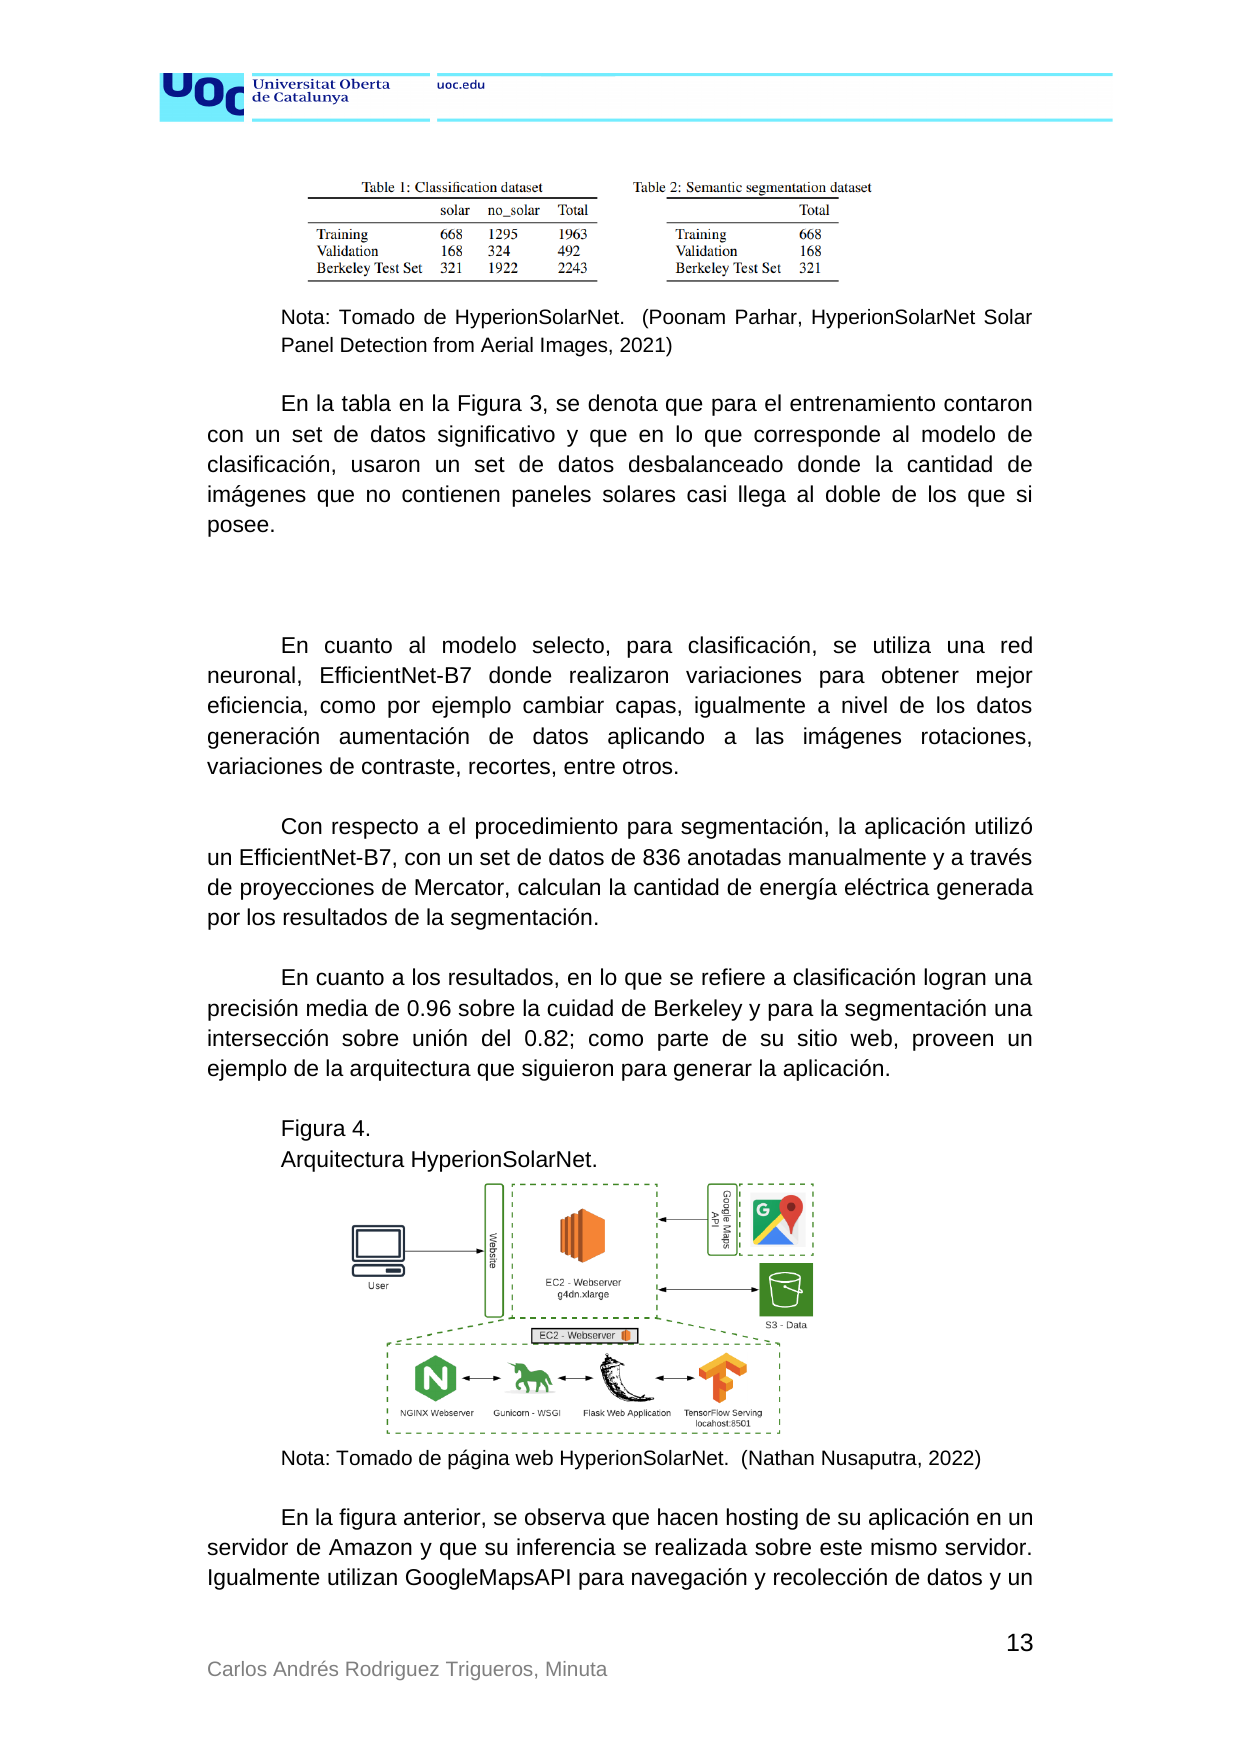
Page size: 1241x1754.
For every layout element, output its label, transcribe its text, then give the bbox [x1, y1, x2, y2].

text En cuanto a los resultados, en lo que se refiere a clasificación logran una precisión media de 0.96 sobre la cuidad de Berkeley y para la segmentación una intersección sobre unión del 0.82; como parte de su sitio web, proveen un ejemplo de la arquitectura que siguieron para generar la aplicación. [207, 964, 1033, 1081]
text Figura 4. [281, 1115, 1033, 1142]
text Nota: Tomado de HyperionSolarNet. (Poonam Parhar, HyperionSolarNet Solar Panel Detection from Aerial Images, 2021) [281, 305, 1033, 357]
text En la tabla en la Figura 3, se denota que para el entrenamiento contaron con un set de datos significativo y que en lo que corresponde al modelo de clasificación, usaron un set de datos desbalanceado donde la cantidad de imágenes que no contienen paneles solares casi llega al doble de los que si posee. [207, 390, 1033, 538]
text Arquitectura HyperionSolarNet. [281, 1146, 1033, 1172]
picture [280, 147, 897, 301]
picture [280, 1175, 886, 1442]
text En cuanto al modelo selecto, para clasificación, se utiliza una red neuronal, EfficientNet-B7 donde realizaron variaciones para obtener mejor eficiencia, como por ejemplo cambiar capas, igualmente a nivel de los datos generación aumentación de datos aplicando a las imágenes rotaciones, variaciones de contraste, recortes, entre otros. [207, 632, 1033, 779]
text Con respecto a el procedimiento para segmentación, la aplicación utilizó un EfficientNet-B7, con un set de datos de 836 anotadas manualmente y a través de proyecciones de Mercator, calculan la cantidad de energía eléctrica generada por los resultados de la segmentación. [207, 813, 1033, 930]
picture [159, 73, 1113, 124]
text Nota: Tomado de página web HyperionSolarNet. (Nathan Nusaputra, 2022) [281, 1446, 1033, 1470]
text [207, 1503, 1033, 1590]
